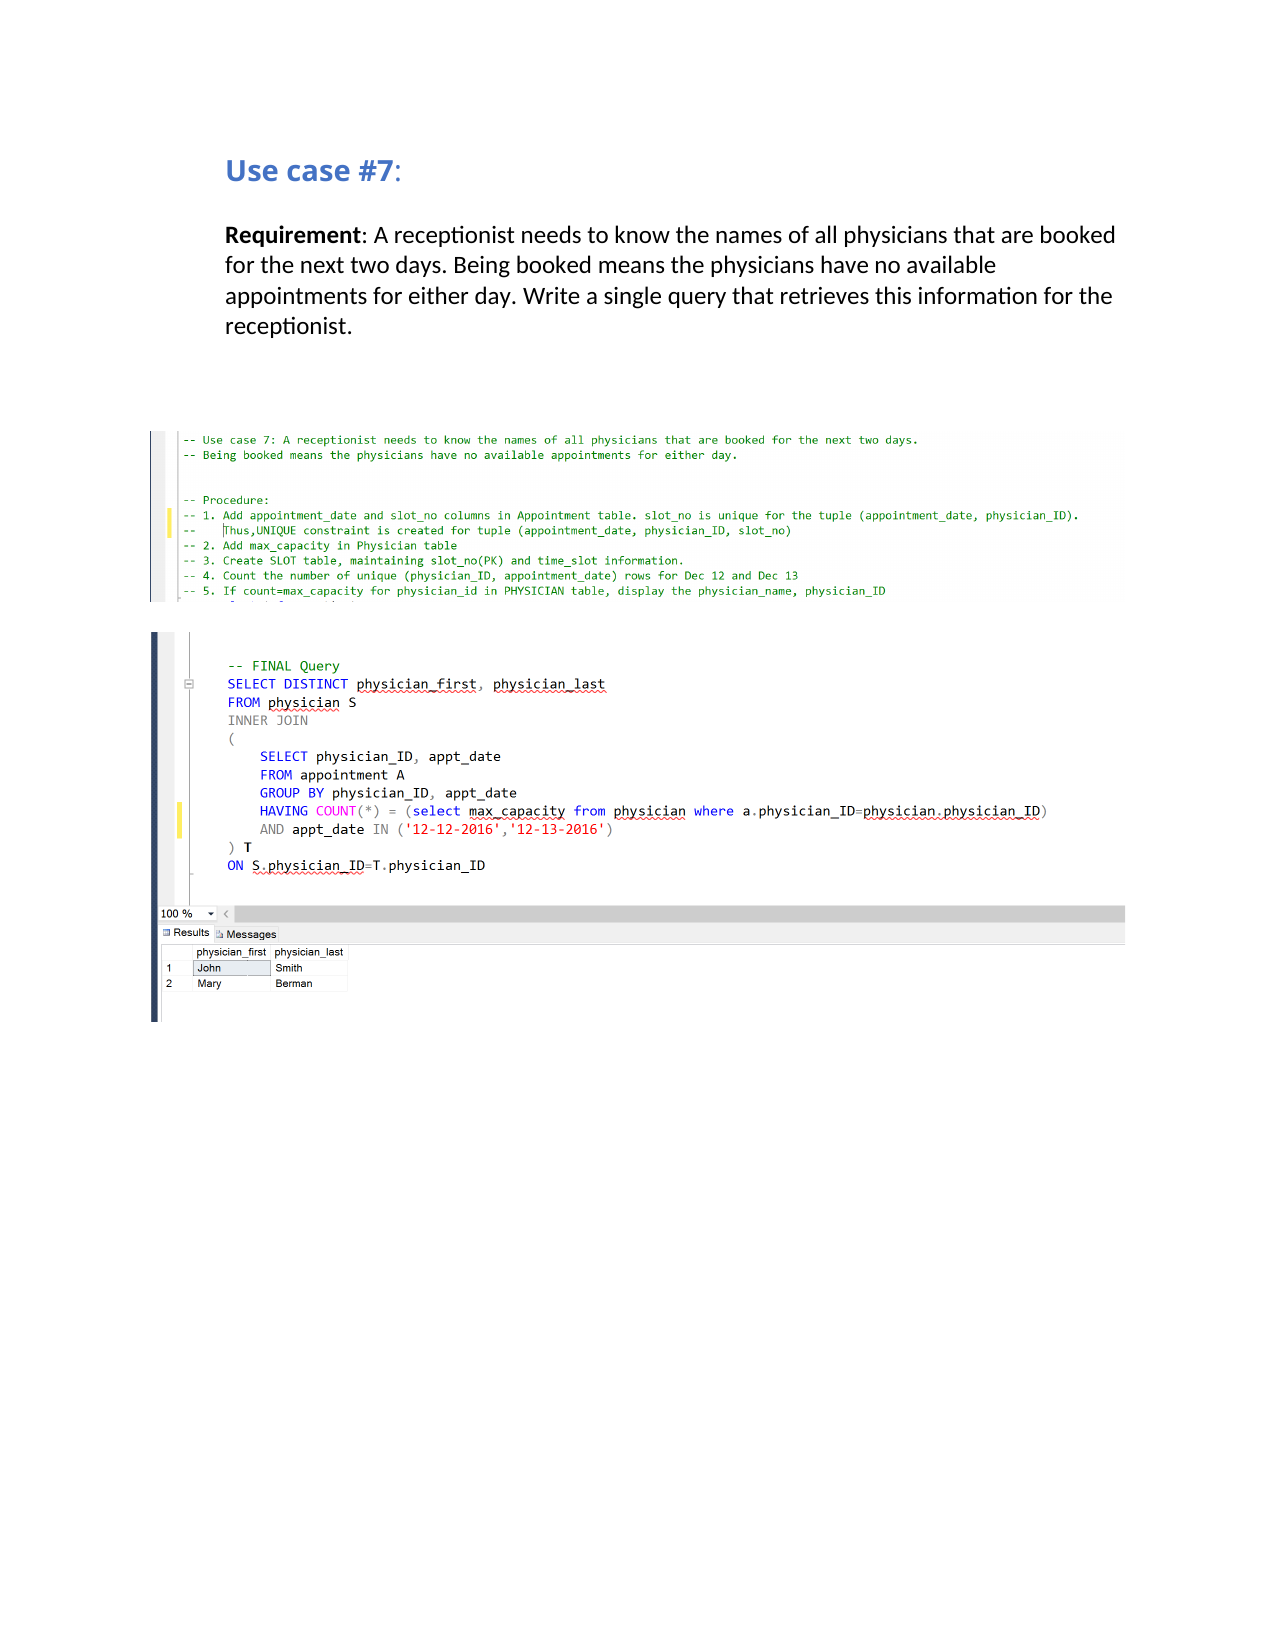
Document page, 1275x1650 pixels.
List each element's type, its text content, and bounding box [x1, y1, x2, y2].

text Requirement: A receptionist needs to know the names of all physicians that are booked for the next two days. Being booked means the physicians have no available appointments for either day. Write a single query that retrieves this information for the receptionist. [225, 219, 1125, 341]
picture [150, 431, 1125, 602]
text Use case #7: [225, 150, 1125, 190]
picture [150, 632, 1125, 1022]
